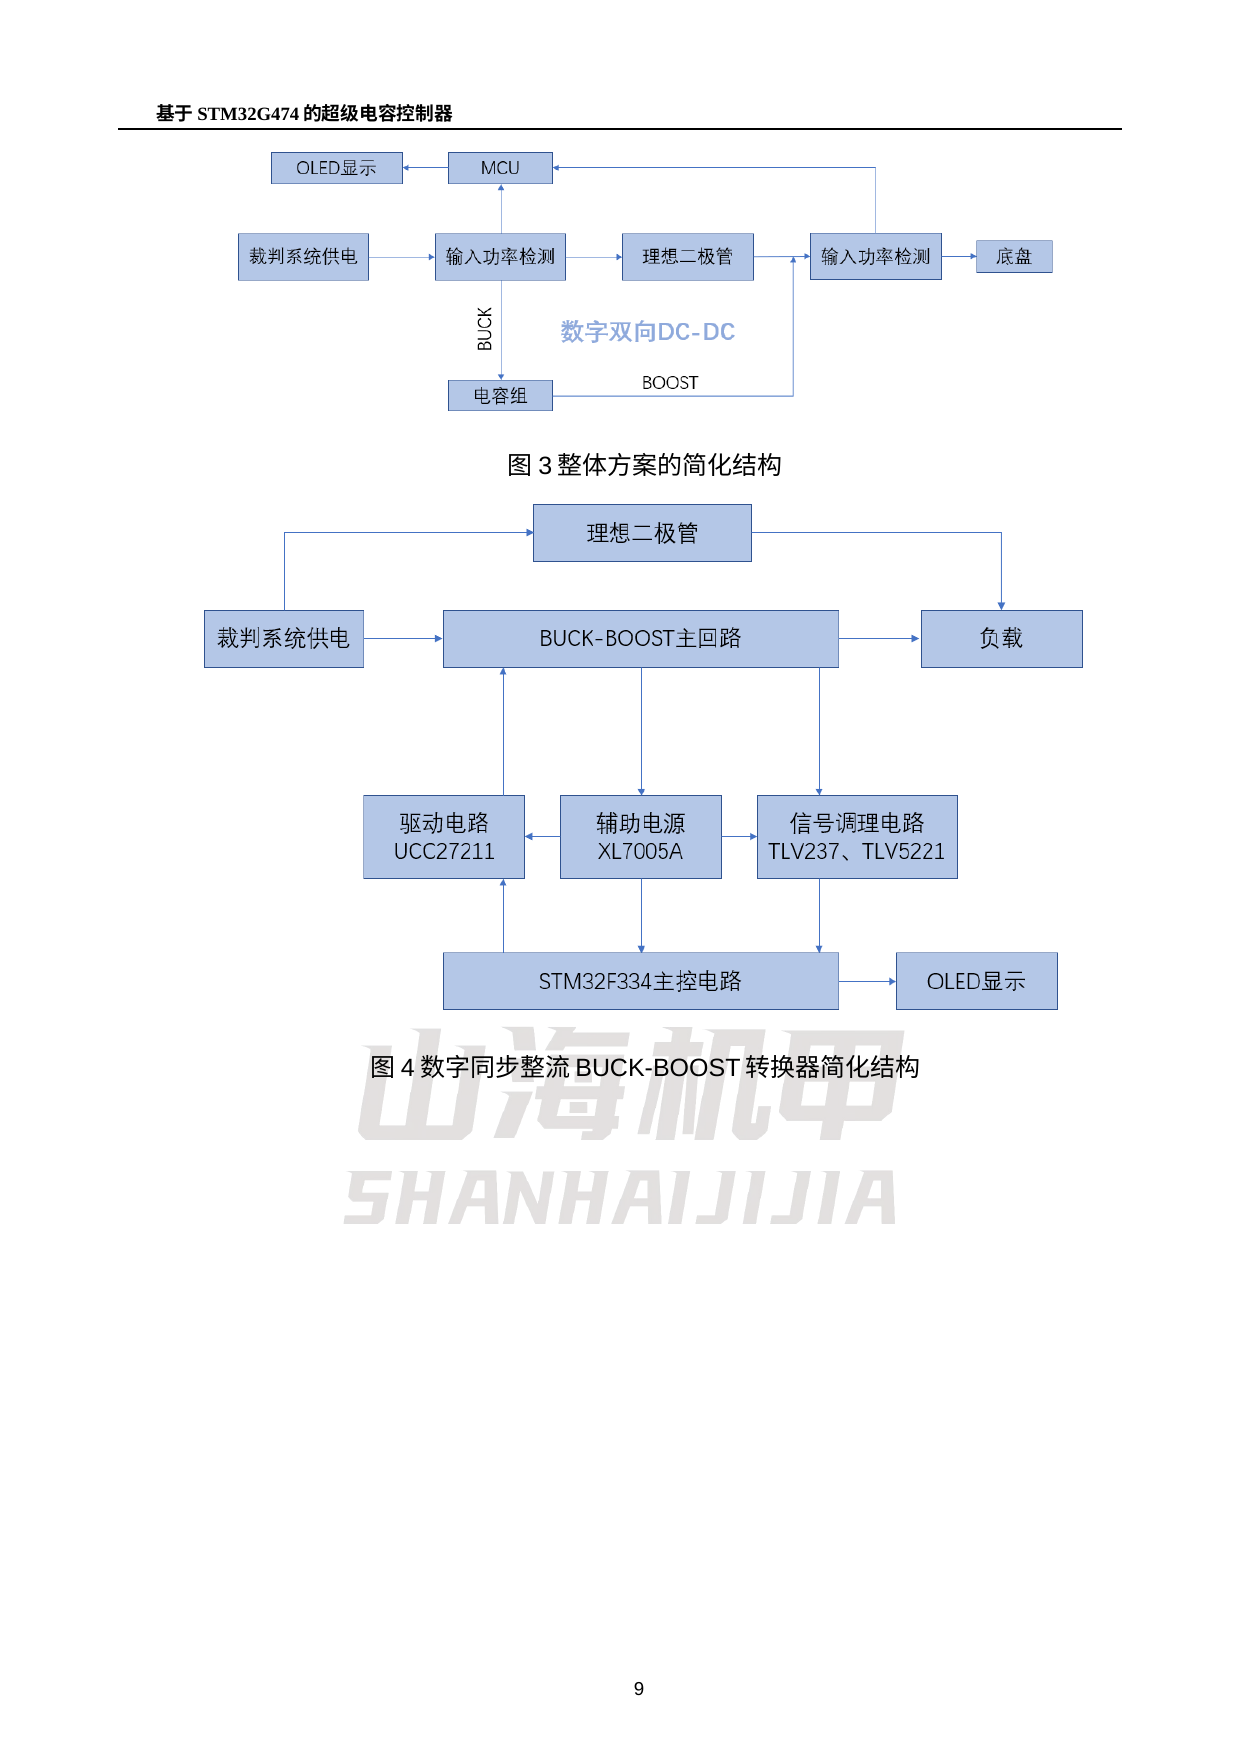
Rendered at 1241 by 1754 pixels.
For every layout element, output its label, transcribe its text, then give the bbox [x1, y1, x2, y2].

text 图 4 数字同步整流BUCK-BOOST转换器简化结构 [118, 1047, 1122, 1084]
picture [227, 140, 1063, 421]
picture [188, 492, 1102, 1023]
text 图 3 整体方案的简化结构 [118, 446, 1122, 482]
